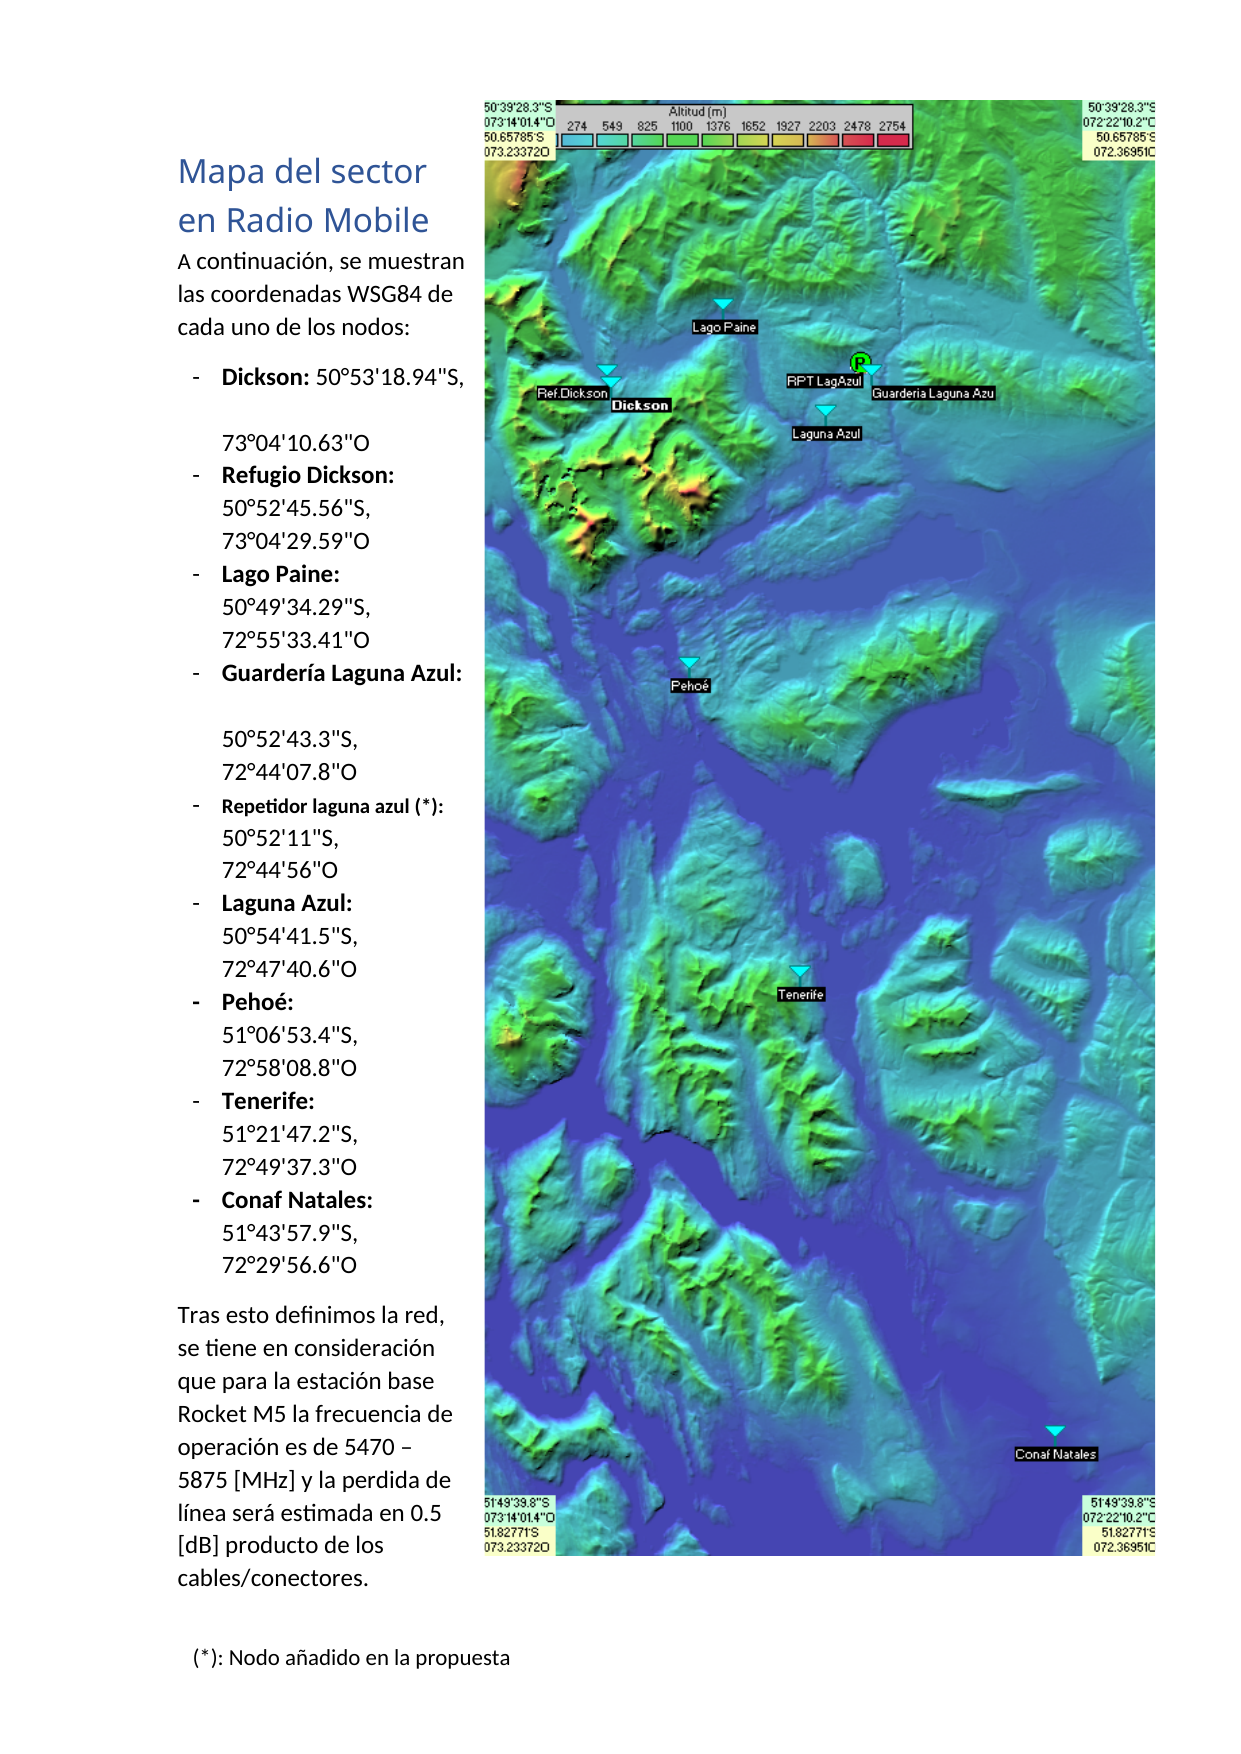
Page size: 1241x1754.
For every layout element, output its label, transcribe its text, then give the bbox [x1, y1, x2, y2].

list Guardería Laguna Azul: 50°52'43.3"S, 72°44'07.8"O [192, 690, 483, 819]
list Dickson: 50°53'18.94"S, 73°04'10.63"O [192, 394, 483, 490]
list Repetidor laguna azul (*): 50°52'11"S, 72°44'56"O [192, 822, 483, 918]
subtitle Mapa del sector en Radio Mobile [177, 148, 483, 242]
text Tras esto definimos la red, se tiene en consideración que para la estación base Rocket M5 la frecuencia de operación es de 5470 – 5875 [MHz] y la perdida de línea será estimada en 0.5 [dB] producto de los cables/conectores. [177, 1332, 1063, 1593]
picture [483, 100, 1155, 1554]
list Lago Paine: 50°49'34.29"S, 72°55'33.41"O [192, 591, 483, 688]
list Pehoé: 51°06'53.4"S, 72°58'08.8"O [192, 1019, 483, 1116]
list Laguna Azul: 50°54'41.5"S, 72°47'40.6"O [192, 921, 483, 1017]
text A continuación, se muestran las coordenadas WSG84 de cada uno de los nodos: [177, 246, 483, 375]
list Conaf Natales: 51°43'57.9"S, 72°29'56.6"O [192, 1217, 483, 1313]
list Refugio Dickson: 50°52'45.56"S, 73°04'29.59"O [192, 493, 483, 589]
list Tenerife: 51°21'47.2"S, 72°49'37.3"O [192, 1118, 483, 1214]
